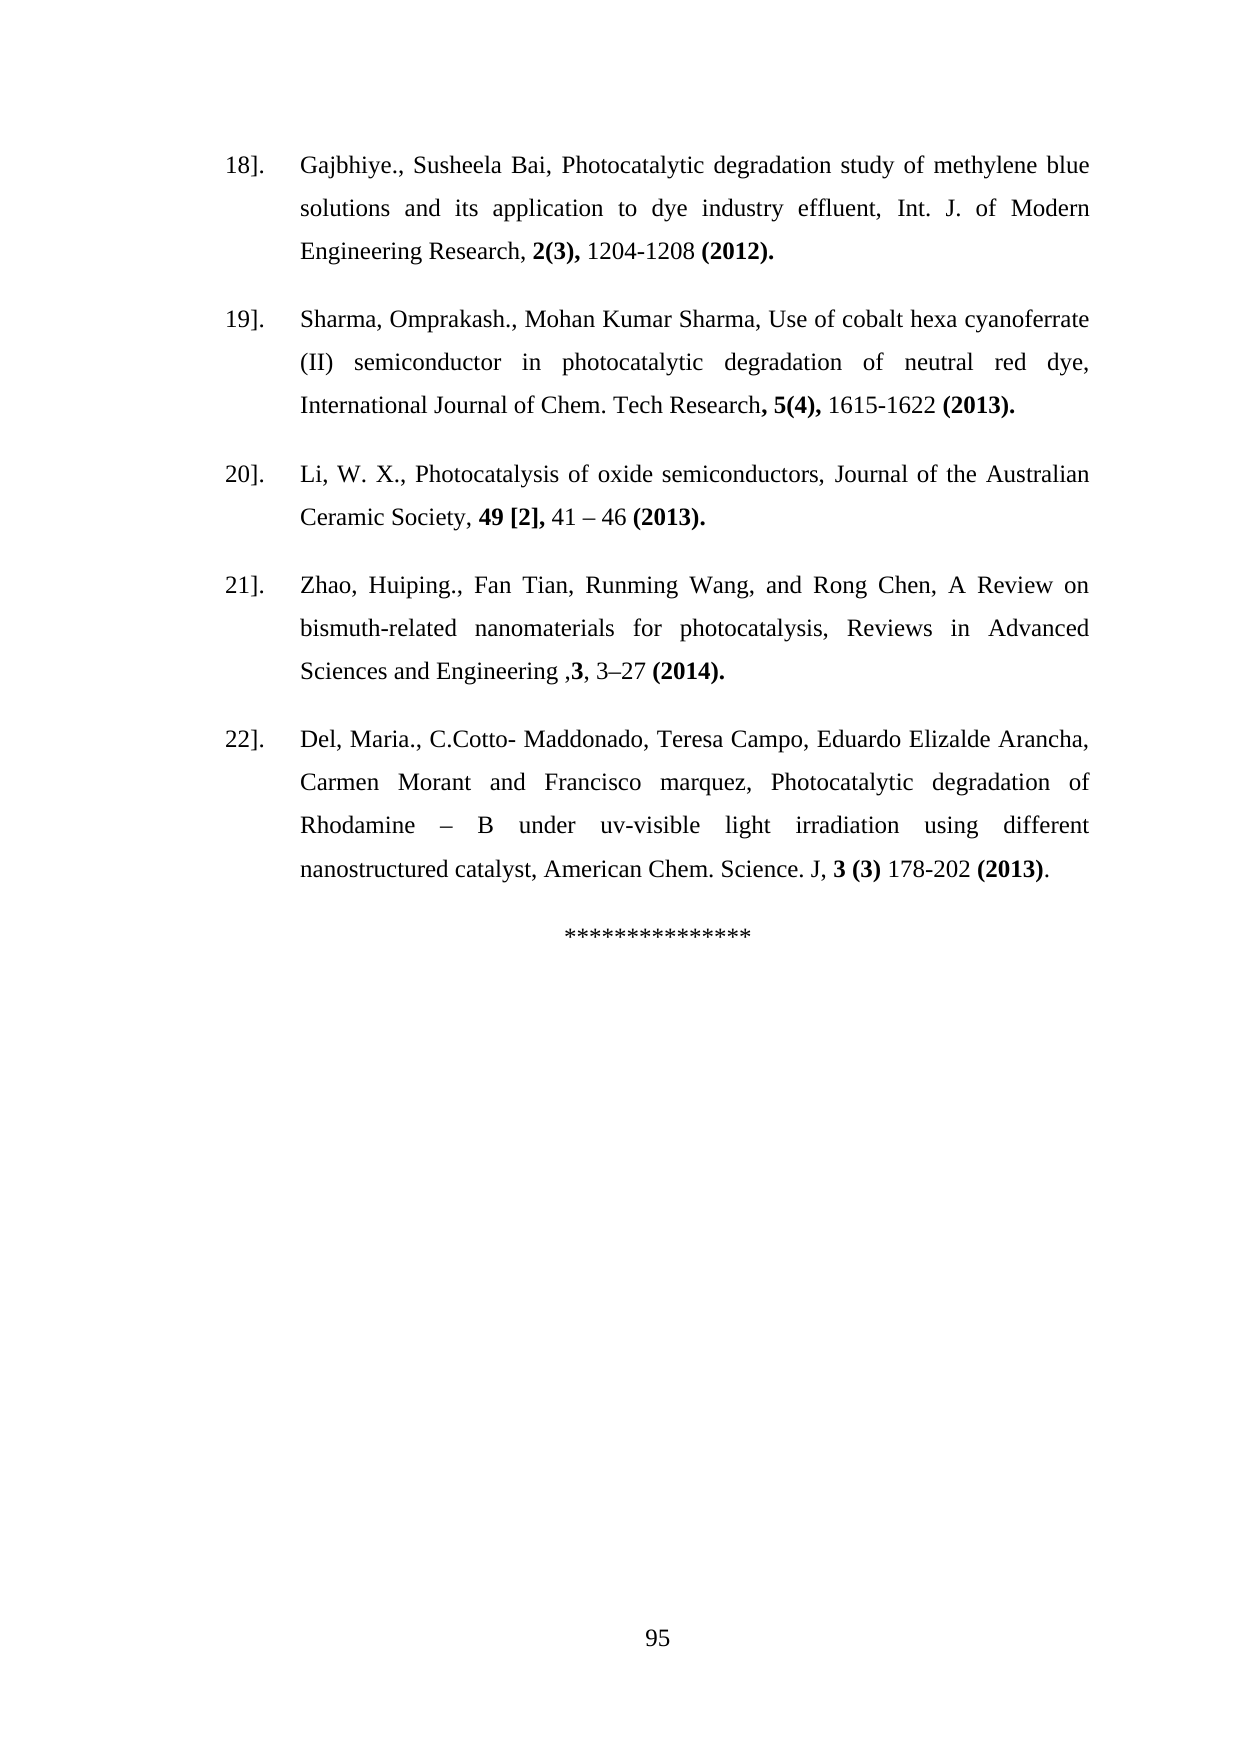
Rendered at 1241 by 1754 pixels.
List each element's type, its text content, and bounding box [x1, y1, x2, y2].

text *************** [225, 922, 1090, 951]
text 18]. Gajbhiye., Susheela Bai, Photocatalytic degradation study of methylene blue solutions and its application to dye industry effluent, Int. J. of Modern Engineering Research, 2(3), 1204-1208 (2012). [225, 150, 1090, 265]
text 19]. Sharma, Omprakash., Mohan Kumar Sharma, Use of cobalt hexa cyanoferrate (II) semiconductor in photocatalytic degradation of neutral red dye, International Journal of Chem. Tech Research, 5(4), 1615-1622 (2013). [225, 304, 1090, 419]
text 20]. Li, W. X., Photocatalysis of oxide semiconductors, Journal of the Australian Ceramic Society, 49 [2], 41 – 46 (2013). [225, 459, 1090, 531]
text 21]. Zhao, Huiping., Fan Tian, Runming Wang, and Rong Chen, A Review on bismuth-related nanomaterials for photocatalysis, Reviews in Advanced Sciences and Engineering ,3, 3–27 (2014). [225, 570, 1090, 685]
text 22]. Del, Maria., C.Cotto- Maddonado, Teresa Campo, Eduardo Elizalde Arancha, Carmen Morant and Francisco marquez, Photocatalytic degradation of Rhodamine – B under uv-visible light irradiation using different nanostructured catalyst, American Chem. Science. J, 3 (3) 178-202 (2013). [225, 724, 1090, 882]
